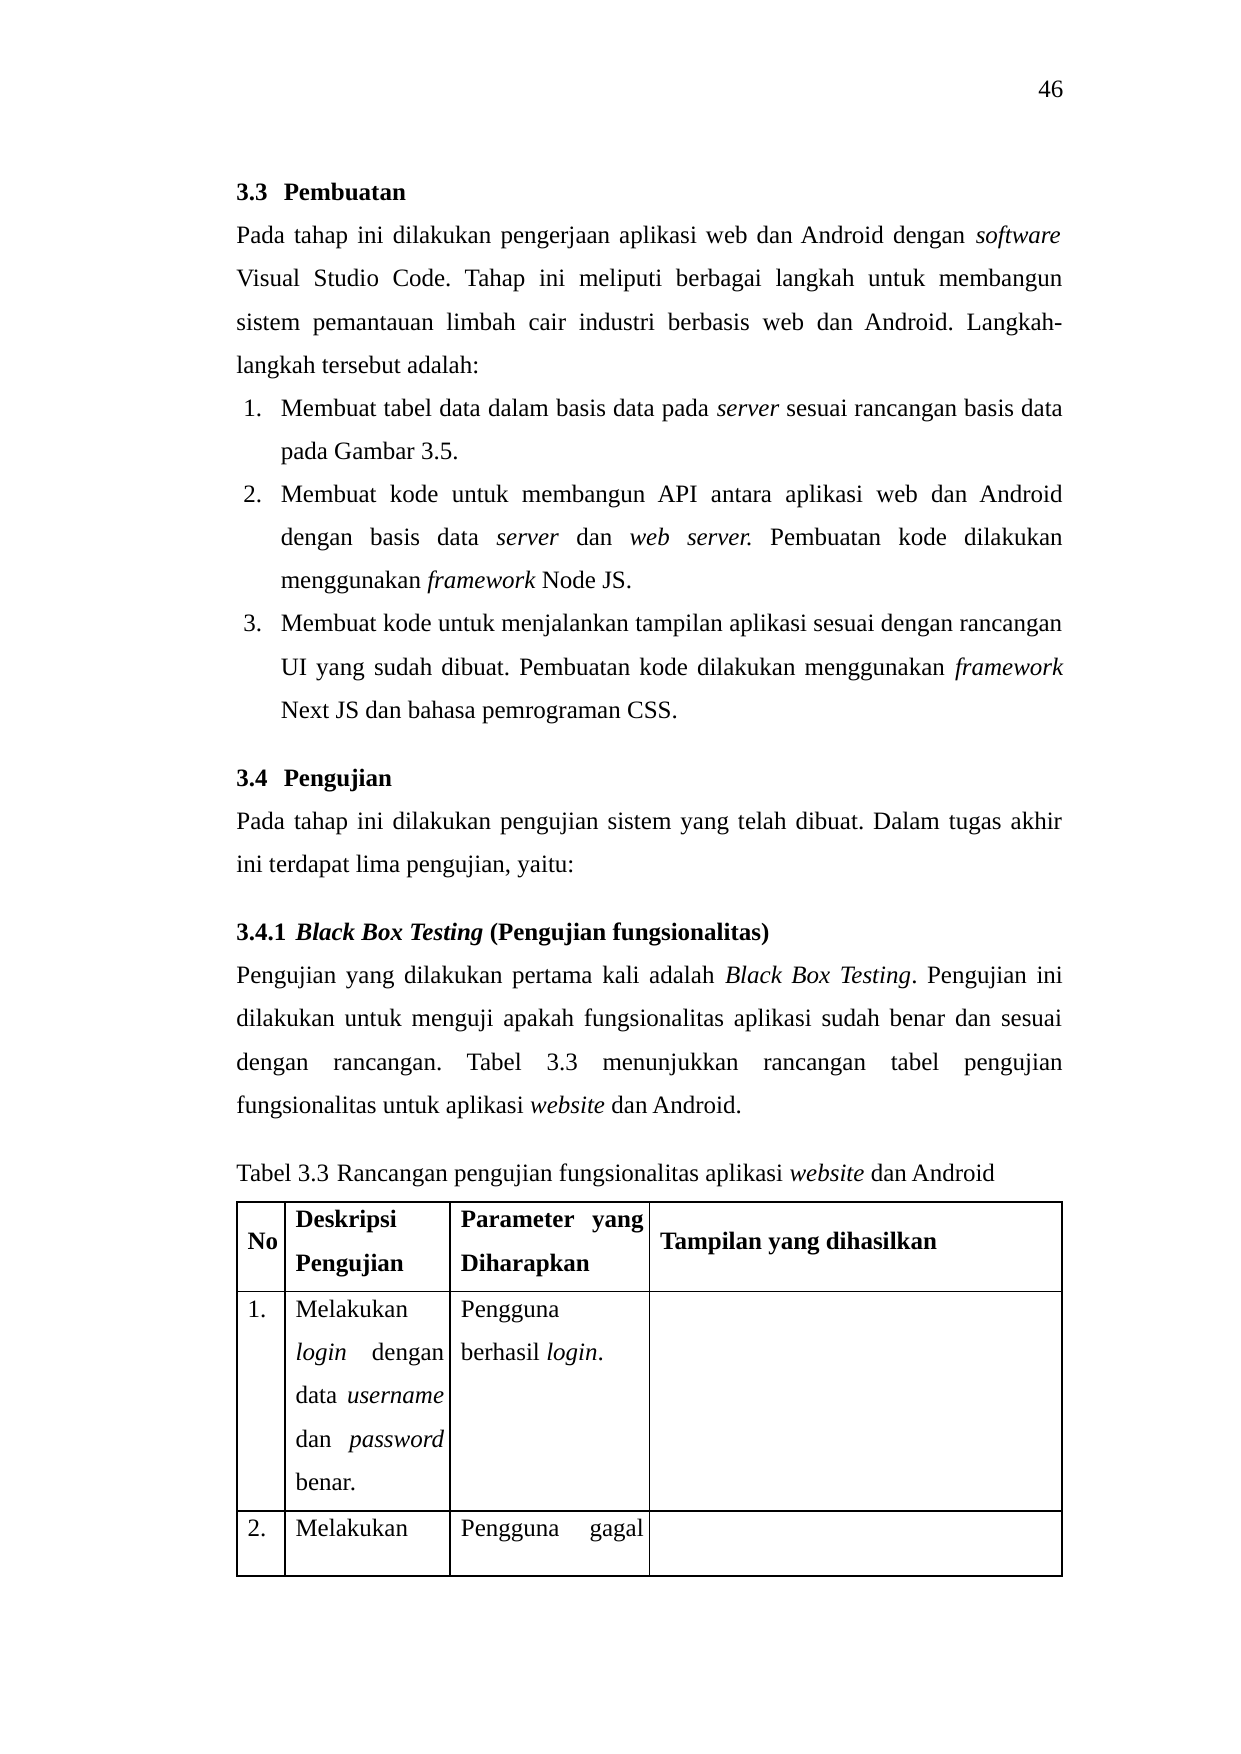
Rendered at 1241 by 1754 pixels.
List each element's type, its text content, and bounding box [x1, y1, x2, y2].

text Pembuatan [236, 177, 1063, 206]
list Membuat kode untuk menjalankan tampilan aplikasi sesuai dengan rancangan UI yang sudah dibuat. Pembuatan kode dilakukan menggunakan framework Next JS dan bahasa pemrograman CSS. [243, 608, 1063, 723]
table_cell [650, 1292, 1061, 1510]
table_header Tampilan yang dihasilkan [650, 1203, 1061, 1291]
table_cell [650, 1512, 1061, 1575]
table_cell Melakukan login dengan data username dan password benar. [286, 1292, 449, 1510]
table_cell 1. [238, 1292, 284, 1510]
text Pada tahap ini dilakukan pengujian sistem yang telah dibuat. Dalam tugas akhir ini terdapat lima pengujian, yaitu: [236, 806, 1063, 878]
table_header Deskripsi Pengujian [286, 1203, 449, 1291]
text Black Box Testing (Pengujian fungsionalitas) [236, 917, 1063, 946]
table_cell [451, 1512, 649, 1575]
list Membuat kode untuk membangun API antara aplikasi web dan Android dengan basis data server dan web server. Pembuatan kode dilakukan menggunakan framework Node JS. [243, 479, 1063, 594]
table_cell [286, 1512, 449, 1575]
text Rancangan pengujian fungsionalitas aplikasi website dan Android [236, 1158, 1063, 1187]
text Pengujian yang dilakukan pertama kali adalah Black Box Testing. Pengujian ini dilakukan untuk menguji apakah fungsionalitas aplikasi sudah benar dan sesuai dengan rancangan. Tabel 3.3 menunjukkan rancangan tabel pengujian fungsionalitas untuk aplikasi website dan Android. [236, 960, 1063, 1118]
table_cell Pengguna berhasil login. [451, 1292, 649, 1510]
text Pada tahap ini dilakukan pengerjaan aplikasi web dan Android dengan software Visual Studio Code. Tahap ini meliputi berbagai langkah untuk membangun sistem pemantauan limbah cair industri berbasis web dan Android. Langkah-langkah tersebut adalah: [236, 220, 1063, 378]
table_cell 2. [238, 1512, 284, 1575]
table_header Parameter yang Diharapkan [451, 1203, 649, 1291]
table_header No [238, 1203, 284, 1291]
text Pengujian [236, 763, 1063, 792]
list Membuat tabel data dalam basis data pada server sesuai rancangan basis data pada Gambar 3.5. [243, 393, 1063, 465]
